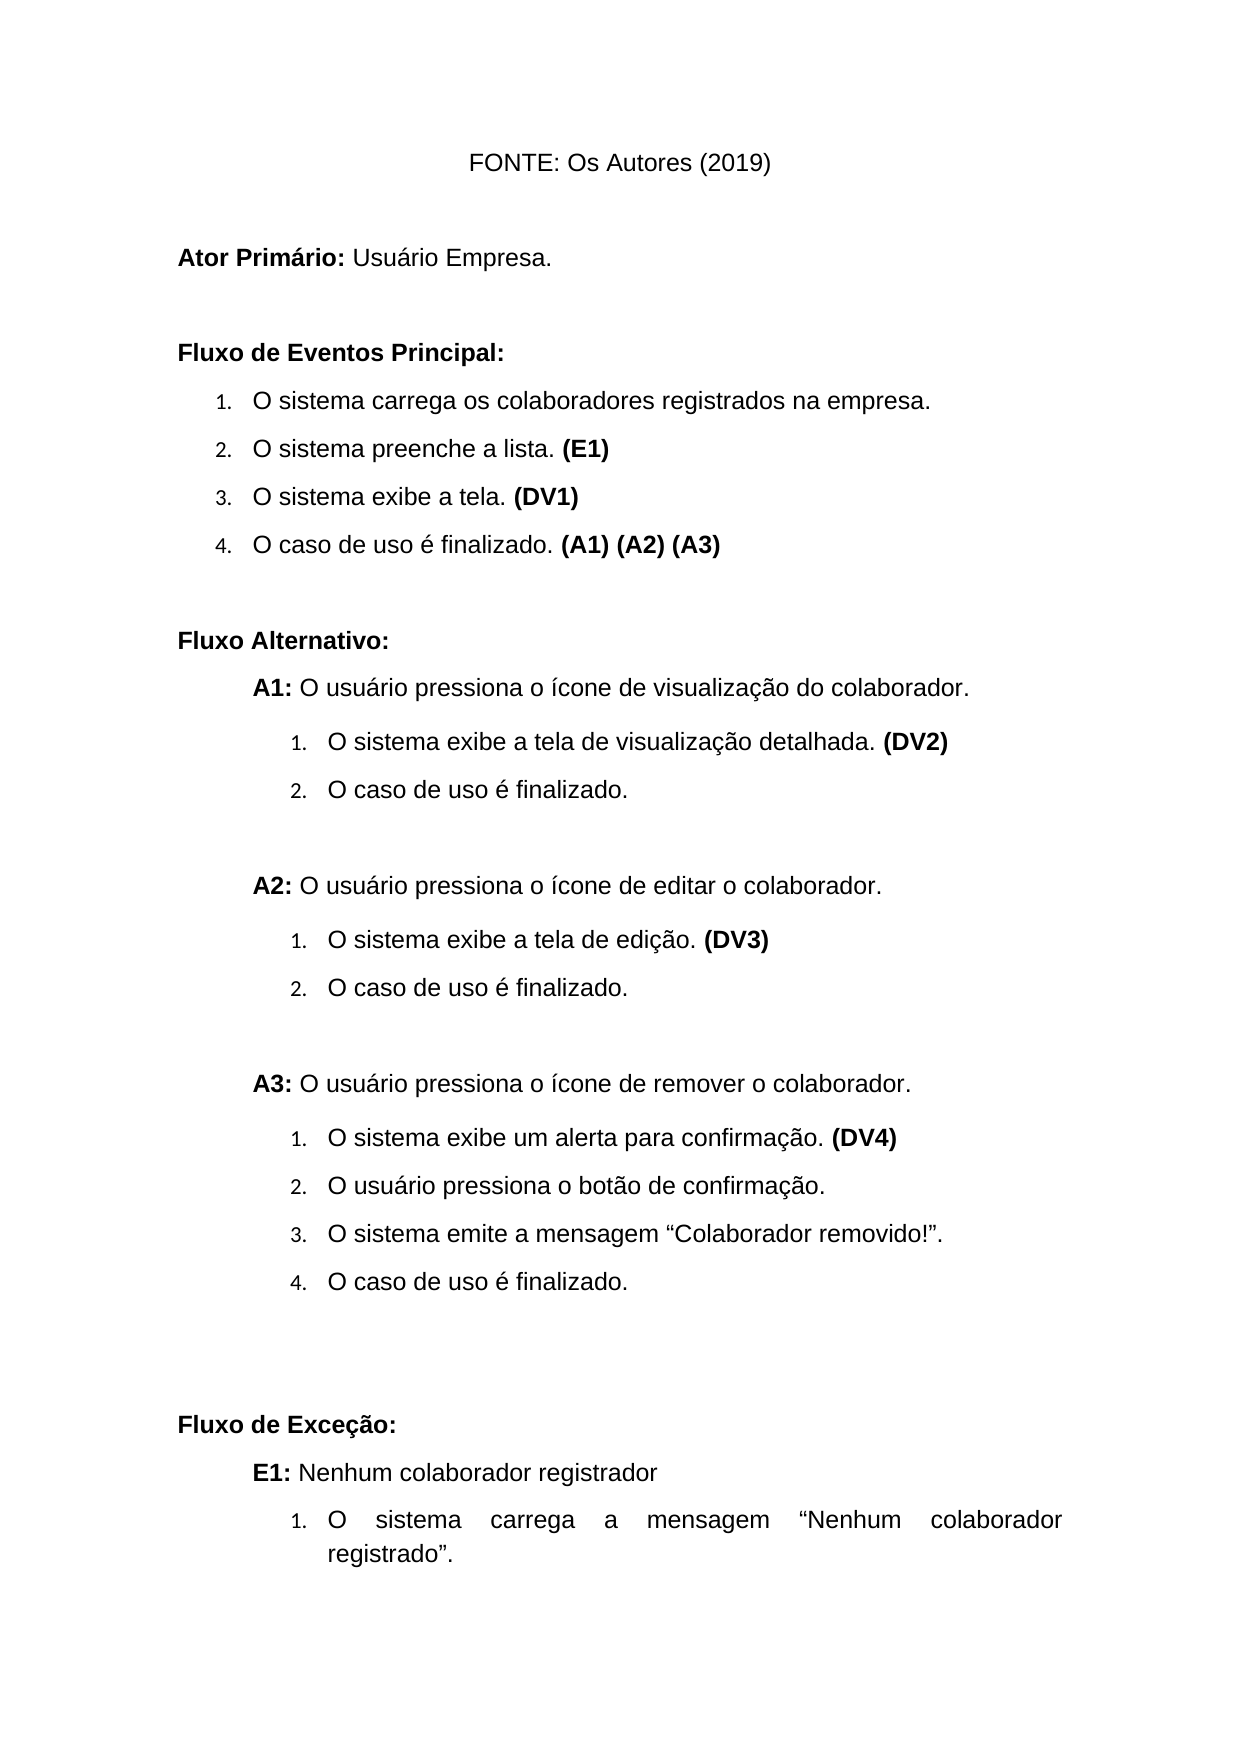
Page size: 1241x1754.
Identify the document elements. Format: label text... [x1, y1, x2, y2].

list O caso de uso é finalizado. [290, 973, 1063, 1002]
list O sistema carrega a mensagem “Nenhum colaborador registrado”. [290, 1506, 1063, 1568]
list O usuário pressiona o botão de confirmação. [290, 1171, 1063, 1200]
list O sistema exibe a tela. (DV1) [215, 482, 1063, 511]
text Fluxo Alternativo: [177, 626, 1063, 654]
text FONTE: Os Autores (2019) [177, 148, 1063, 176]
text Ator Primário: Usuário Empresa. [177, 243, 1063, 272]
list O sistema exibe a tela de edição. (DV3) [290, 925, 1063, 954]
text E1: Nenhum colaborador registrador [177, 1458, 1063, 1487]
text A2: O usuário pressiona o ícone de editar o colaborador. [177, 871, 1063, 900]
list O caso de uso é finalizado. [290, 1267, 1063, 1296]
list O sistema exibe um alerta para confirmação. (DV4) [290, 1123, 1063, 1152]
list O caso de uso é finalizado. [290, 775, 1063, 804]
text Fluxo de Eventos Principal: [177, 338, 1063, 367]
text A1: O usuário pressiona o ícone de visualização do colaborador. [177, 673, 1063, 702]
list O caso de uso é finalizado. (A1) (A2) (A3) [215, 530, 1063, 559]
list O sistema carrega os colaboradores registrados na empresa. [215, 386, 1063, 415]
text A3: O usuário pressiona o ícone de remover o colaborador. [177, 1069, 1063, 1097]
text Fluxo de Exceção: [177, 1410, 1063, 1439]
list O sistema exibe a tela de visualização detalhada. (DV2) [290, 727, 1063, 756]
list O sistema emite a mensagem “Colaborador removido!”. [290, 1219, 1063, 1248]
list O sistema preenche a lista. (E1) [215, 434, 1063, 463]
